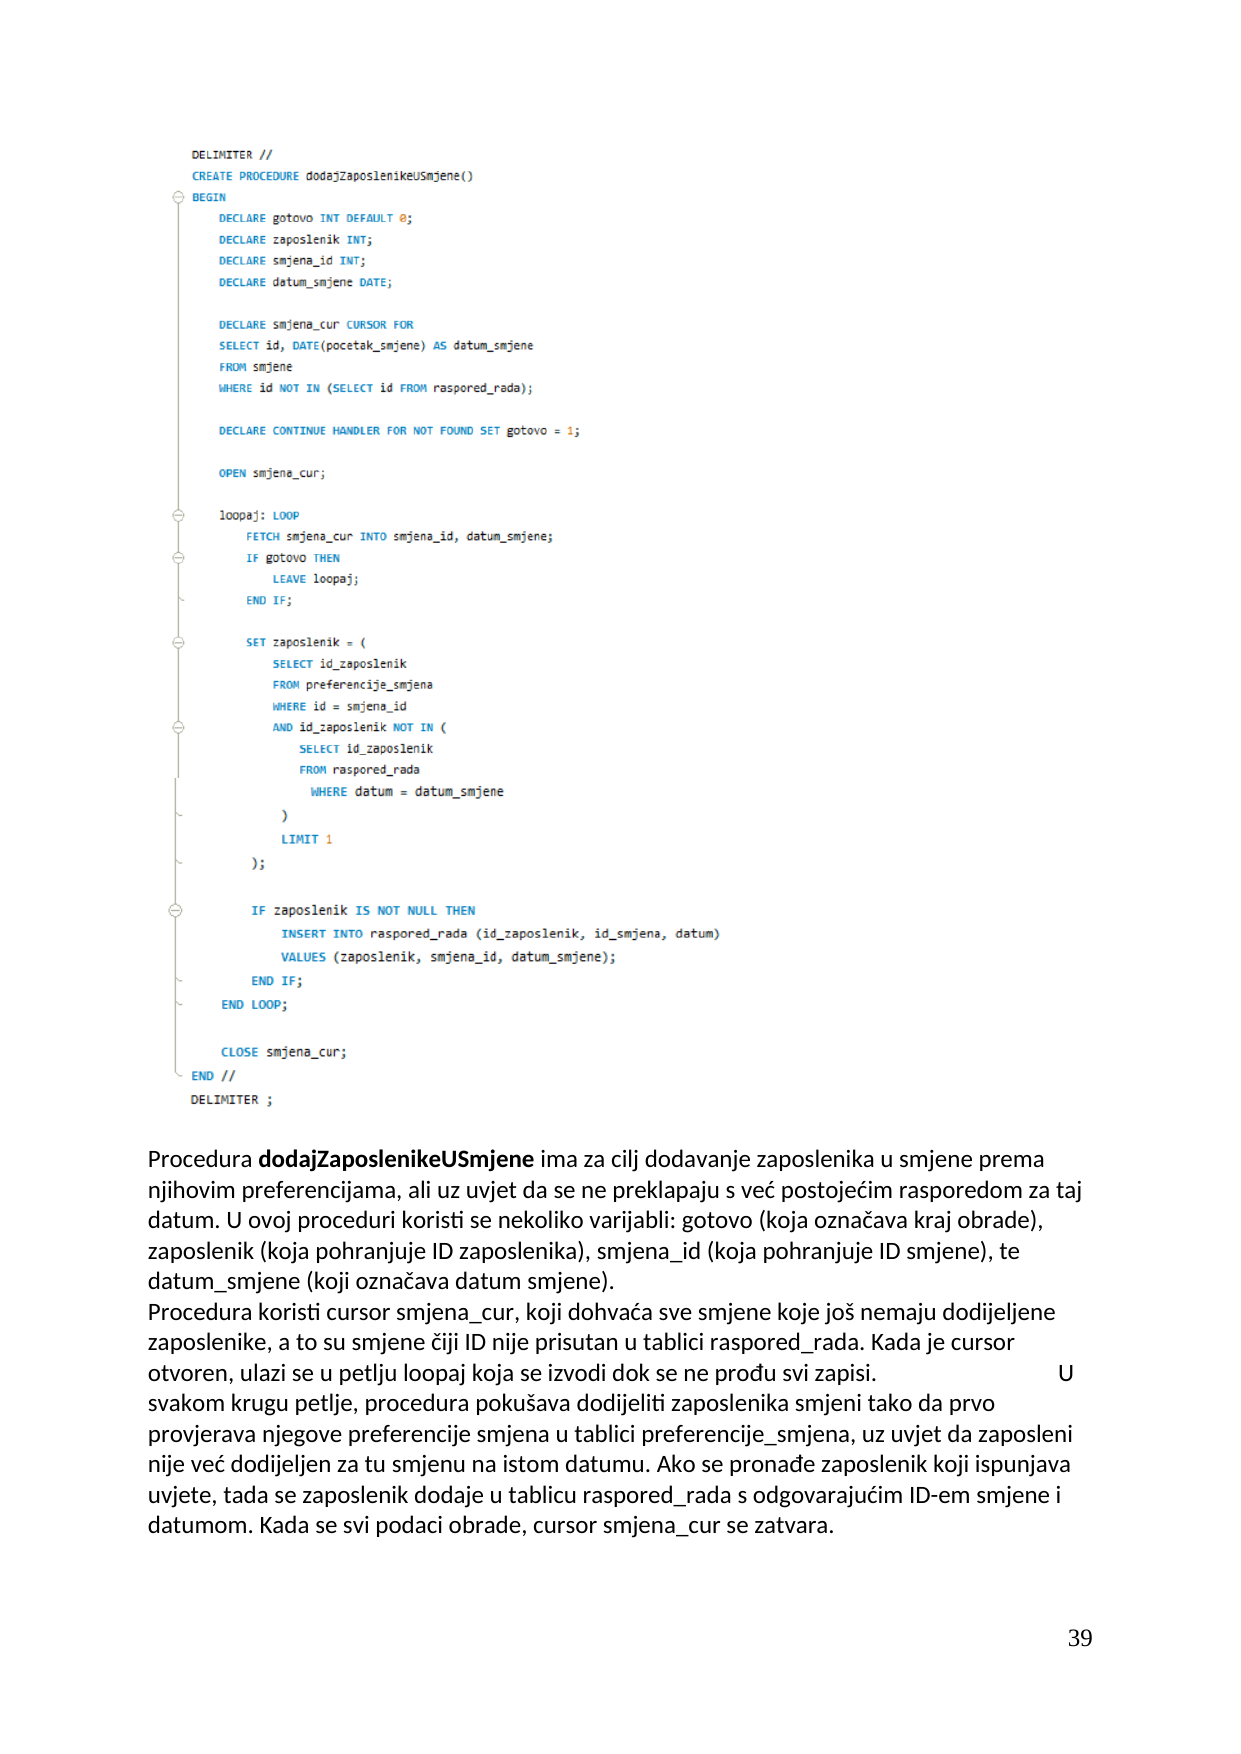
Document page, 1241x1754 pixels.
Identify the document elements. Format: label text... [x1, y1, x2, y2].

text Procedura dodajZaposlenikeUSmjene ima za cilj dodavanje zaposlenika u smjene prema njihovim preferencijama, ali uz uvjet da se ne preklapaju s već postojećim rasporedom za taj datum. U ovoj proceduri koristi se nekoliko varijabli: gotovo (koja označava kraj obrade), zaposlenik (koja pohranjuje ID zaposlenika), smjena_id (koja pohranjuje ID smjene), te datum_smjene (koji označava datum smjene). [148, 1143, 1093, 1296]
text Procedura koristi cursor smjena_cur, koji dohvaća sve smjene koje još nemaju dodijeljene zaposlenike, a to su smjene čiji ID nije prisutan u tablici raspored_rada. Kada je cursor otvoren, ulazi se u petlju loopaj koja se izvodi dok se ne prođu svi zapisi. U svakom krugu petlje, procedura pokušava dodijeliti zaposlenika smjeni tako da prvo provjerava njegove preferencije smjena u tablici preferencije_smjena, uz uvjet da zaposleni nije već dodijeljen za tu smjenu na istom datumu. Ako se pronađe zaposlenik koji ispunjava uvjete, tada se zaposlenik dodaje u tablicu raspored_rada s odgovarajućim ID-em smjene i datumom. Kada se svi podaci obrade, cursor smjena_cur se zatvara. [148, 1296, 1093, 1540]
